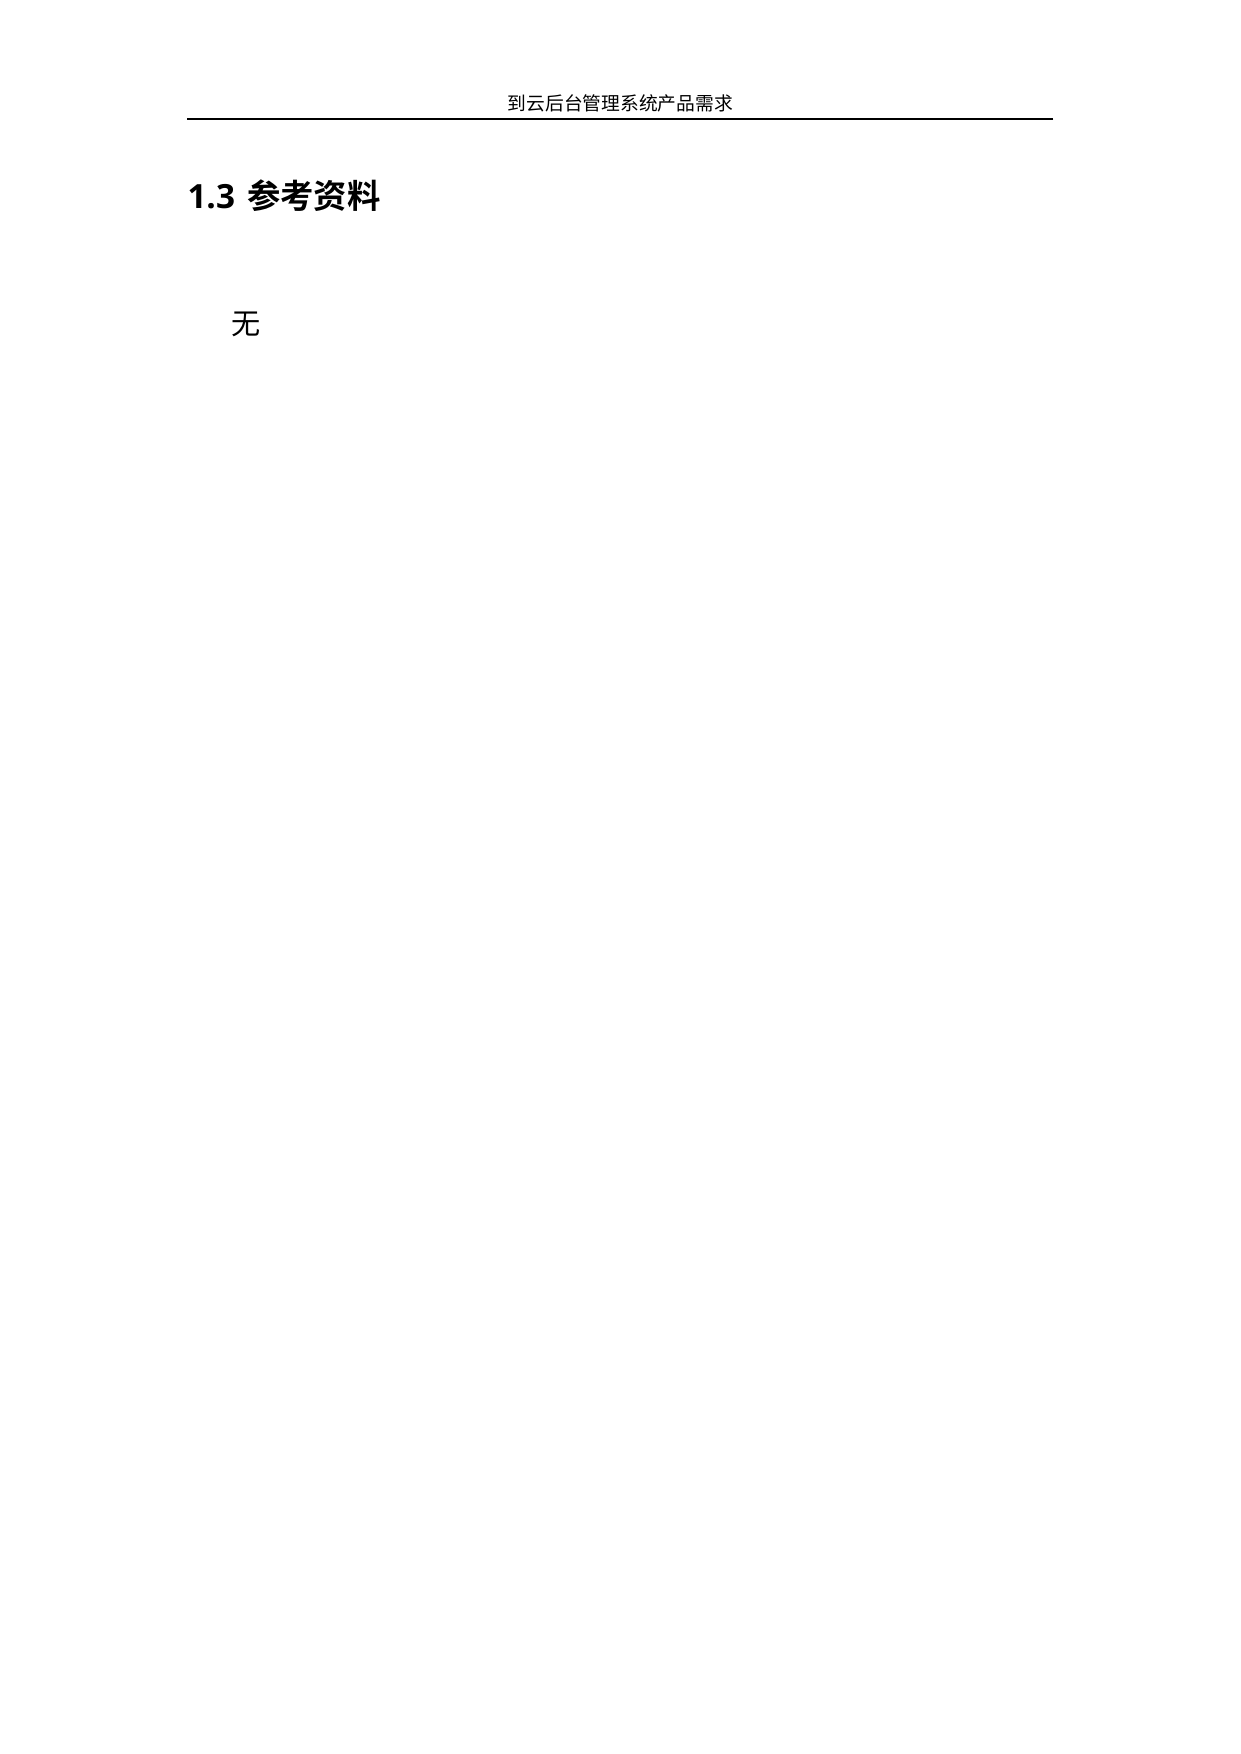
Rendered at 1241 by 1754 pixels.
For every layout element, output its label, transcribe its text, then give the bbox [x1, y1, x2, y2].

text 无 [231, 289, 1053, 354]
subtitle 参考资料 [187, 162, 1053, 227]
